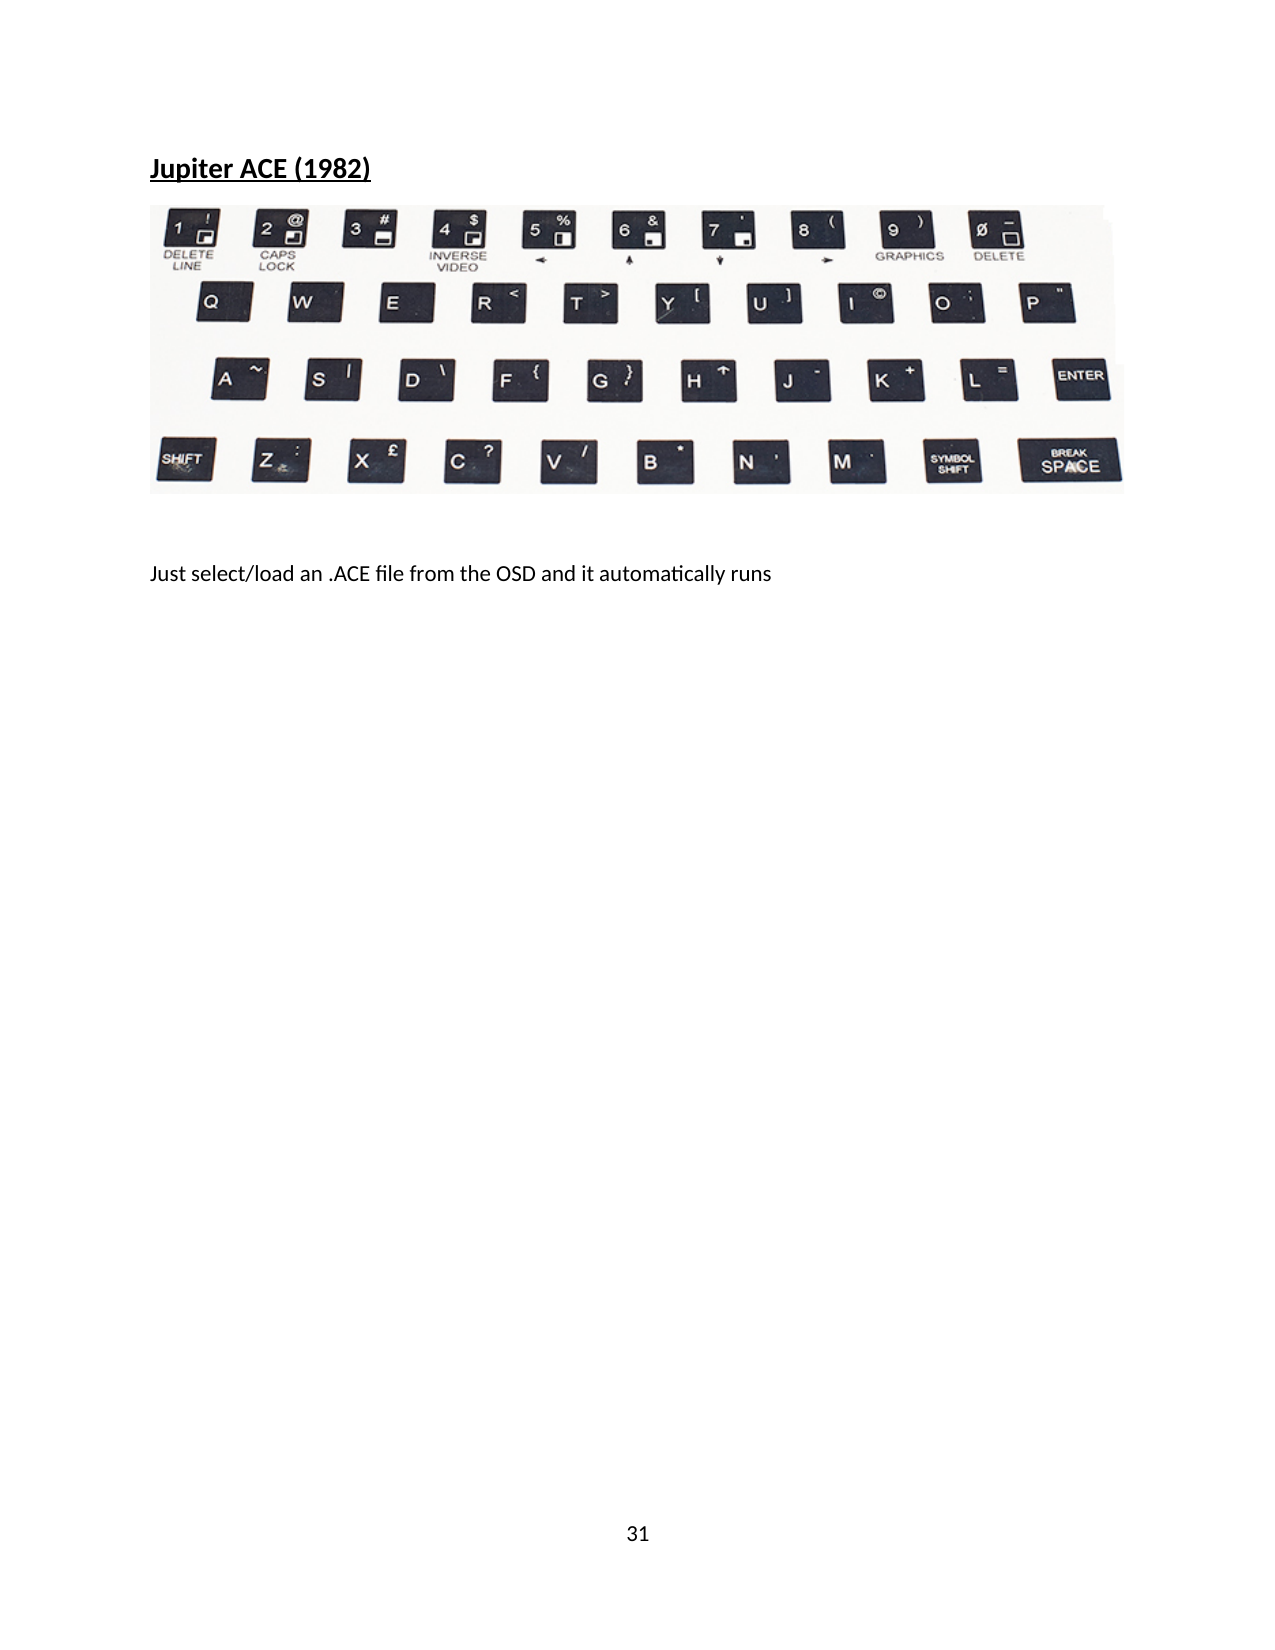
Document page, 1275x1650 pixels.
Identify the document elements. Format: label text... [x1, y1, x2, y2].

picture [150, 205, 1125, 494]
text Jupiter ACE (1982) [150, 150, 1125, 186]
text Just select/load an .ACE file from the OSD and it automatically runs [150, 559, 1125, 648]
